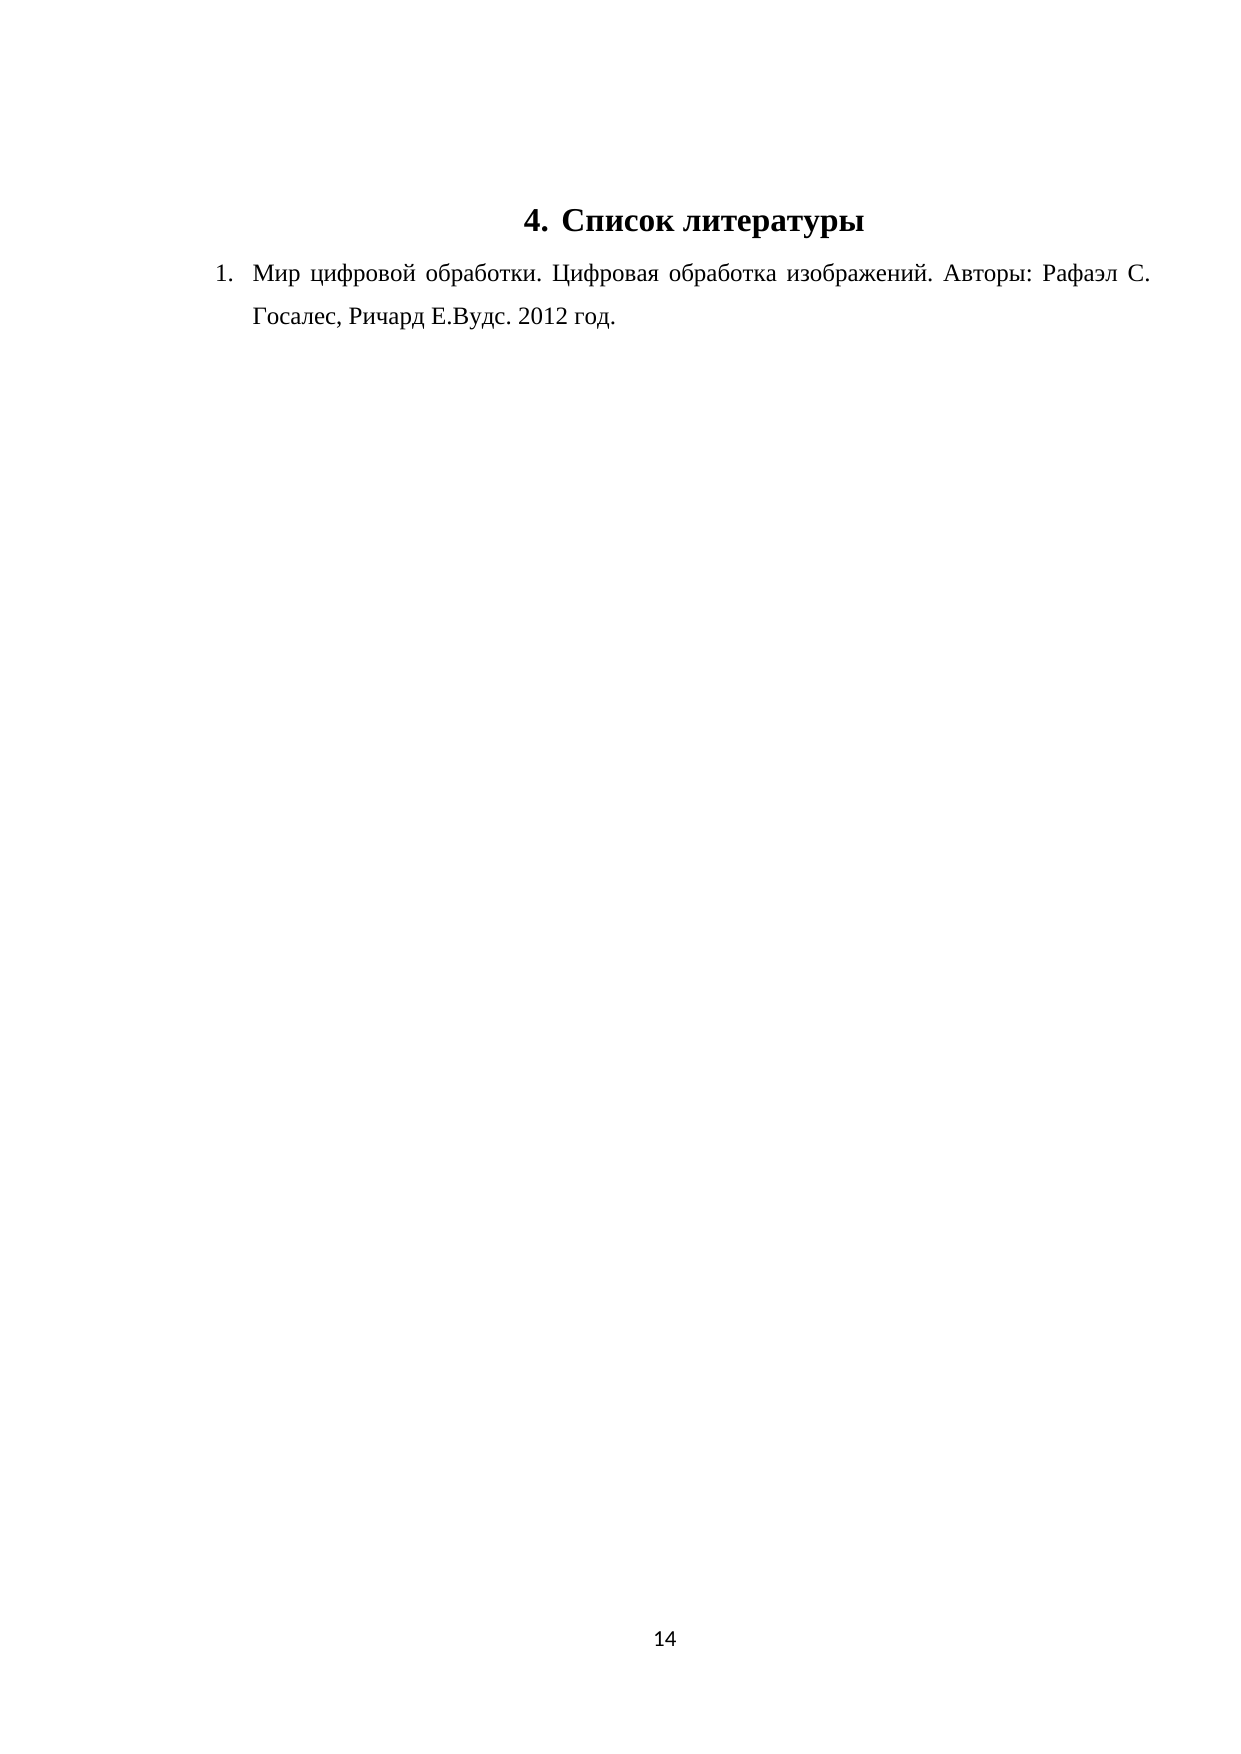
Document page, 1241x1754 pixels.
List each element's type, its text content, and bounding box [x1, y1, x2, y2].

list Список литературы [236, 201, 1152, 239]
list Мир цифровой обработки. Цифровая обработка изображений. Авторы: Рафаэл С. Госалес, Ричард Е.Вудс. 2012 год. [215, 258, 1152, 330]
